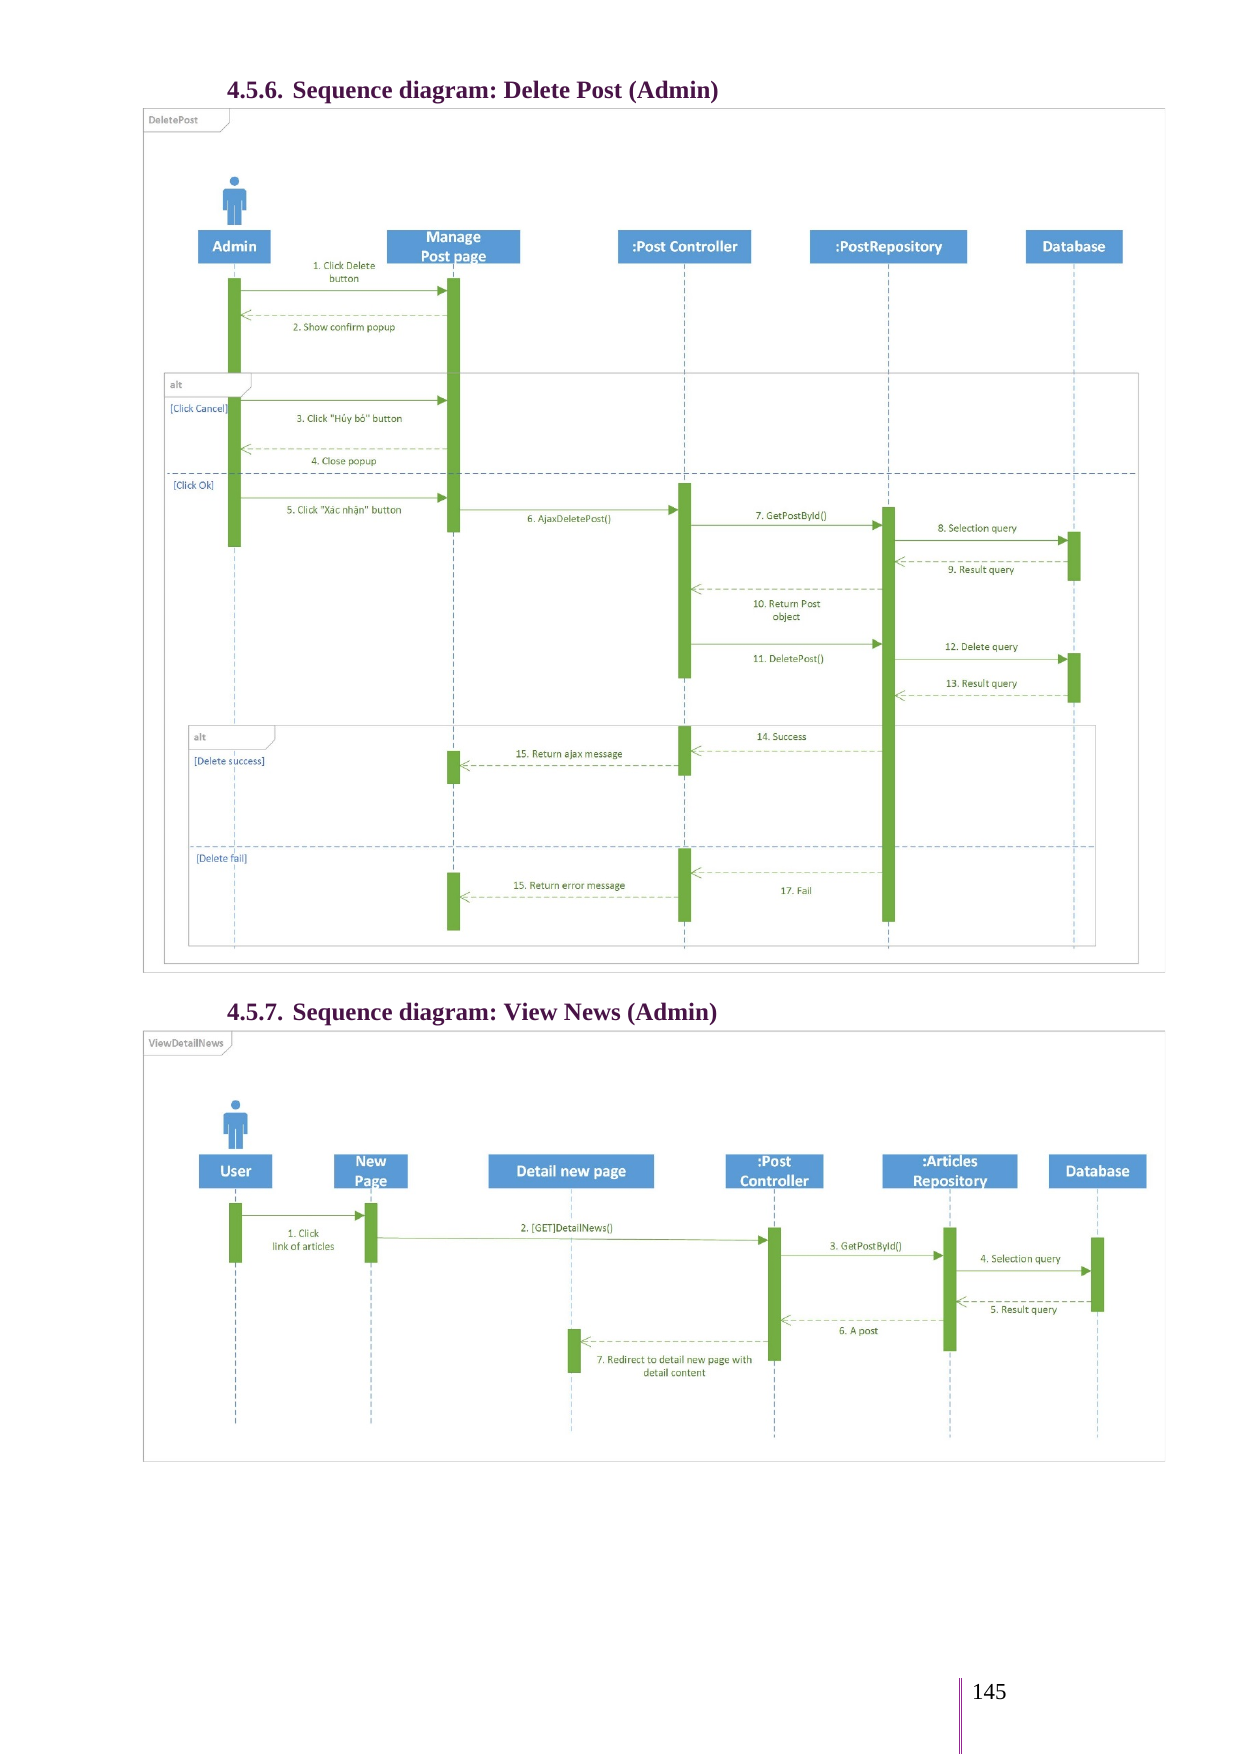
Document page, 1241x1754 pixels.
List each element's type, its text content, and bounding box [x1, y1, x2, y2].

picture [142, 1030, 1166, 1462]
picture [142, 108, 1166, 973]
subtitle Sequence diagram: View News (Admin) [227, 997, 1165, 1026]
subtitle Sequence diagram: Delete Post (Admin) [227, 75, 1165, 104]
